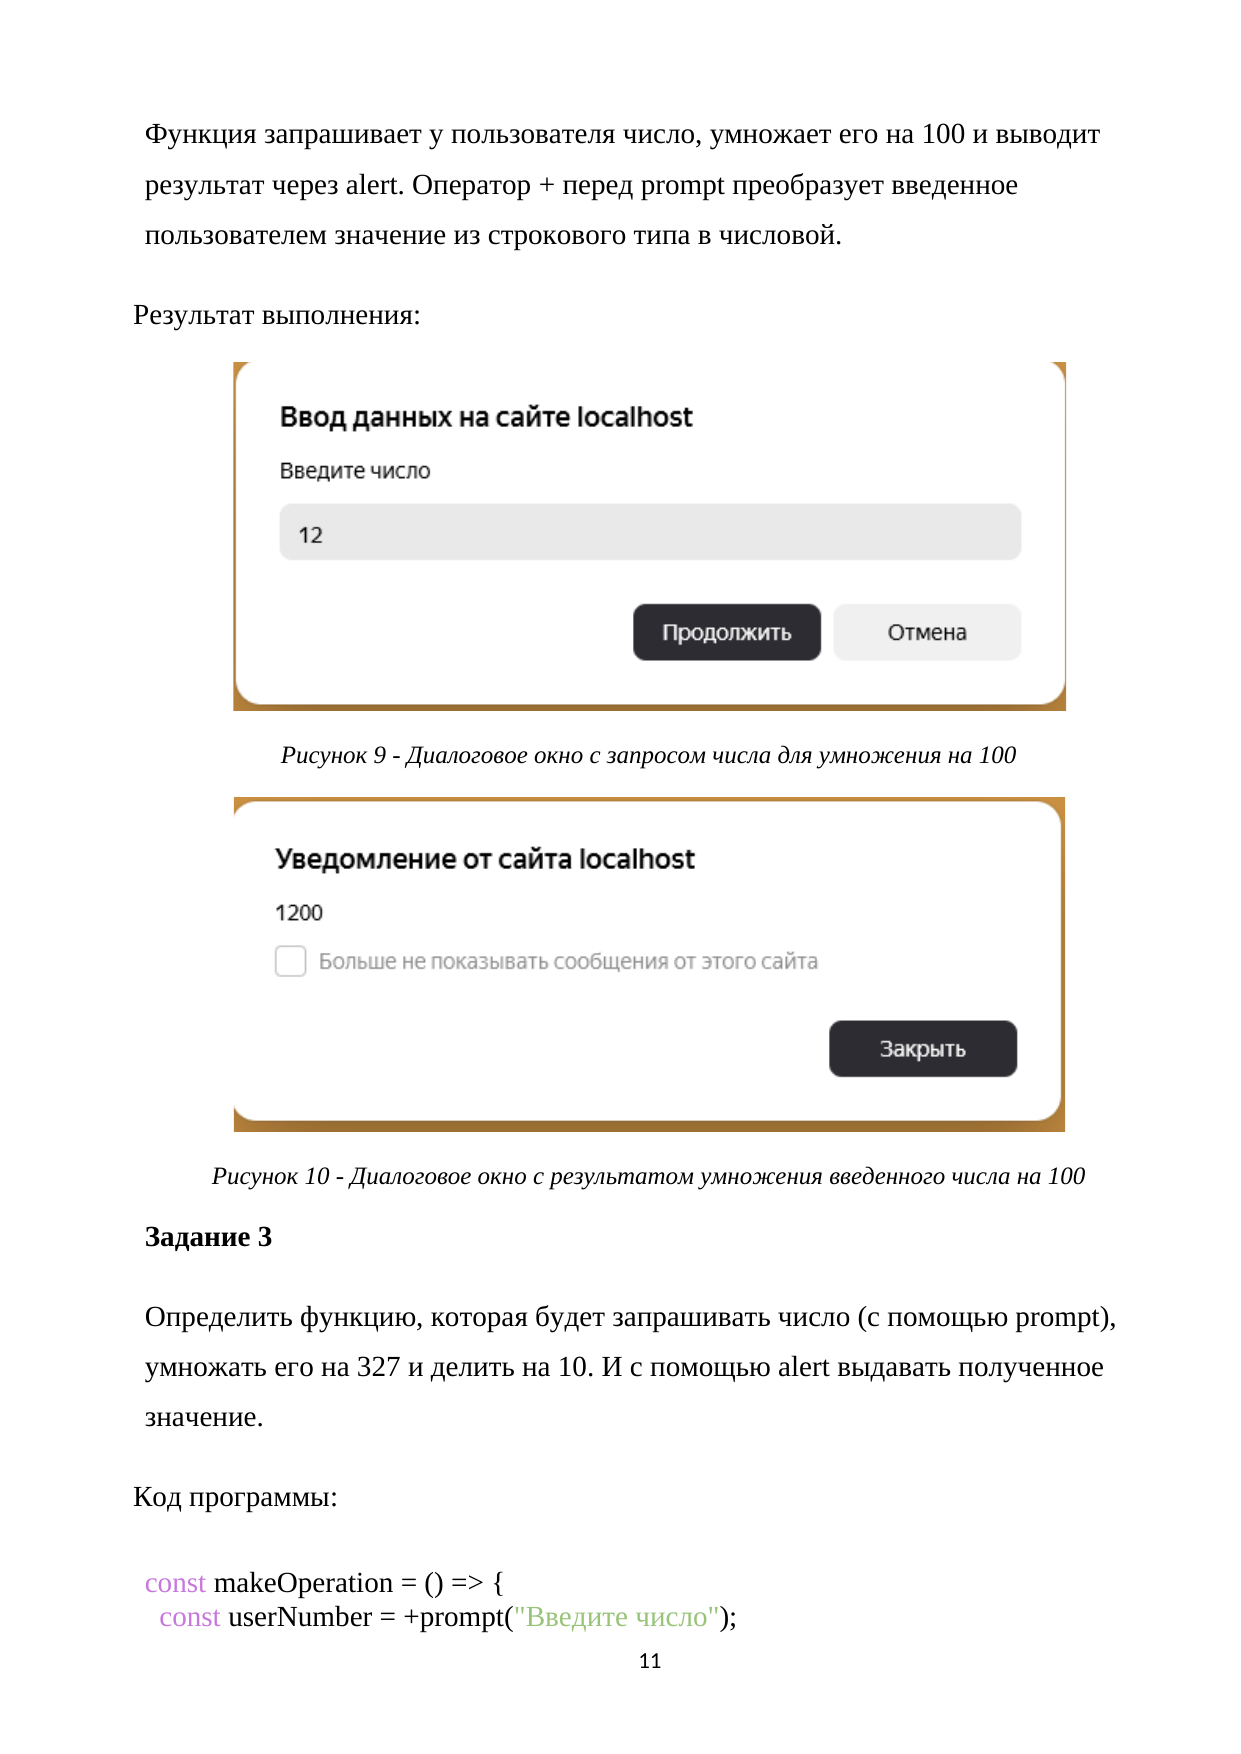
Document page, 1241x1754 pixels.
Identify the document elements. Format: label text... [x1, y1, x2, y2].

text Результат выполнения: [133, 297, 1166, 330]
text Определить функцию, которая будет запрашивать число (с помощью prompt), умножать его на 327 и делить на 10. И с помощью alert выдавать полученное значение. [144, 1299, 1155, 1433]
text Задание 3 [144, 1219, 1155, 1253]
text Рисунок 10 - Диалоговое окно с результатом умножения введенного числа на 100 [144, 1161, 1155, 1190]
picture [233, 797, 1066, 1132]
text Код программы: [133, 1479, 1166, 1512]
picture [233, 362, 1067, 711]
text Функция запрашивает у пользователя число, умножает его на 100 и выводит результат через alert. Оператор + перед prompt преобразует введенное пользователем значение из строкового типа в числовой. [144, 117, 1155, 251]
text Рисунок 9 - Диалоговое окно с запросом числа для умножения на 100 [144, 740, 1155, 768]
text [144, 1565, 1155, 1632]
